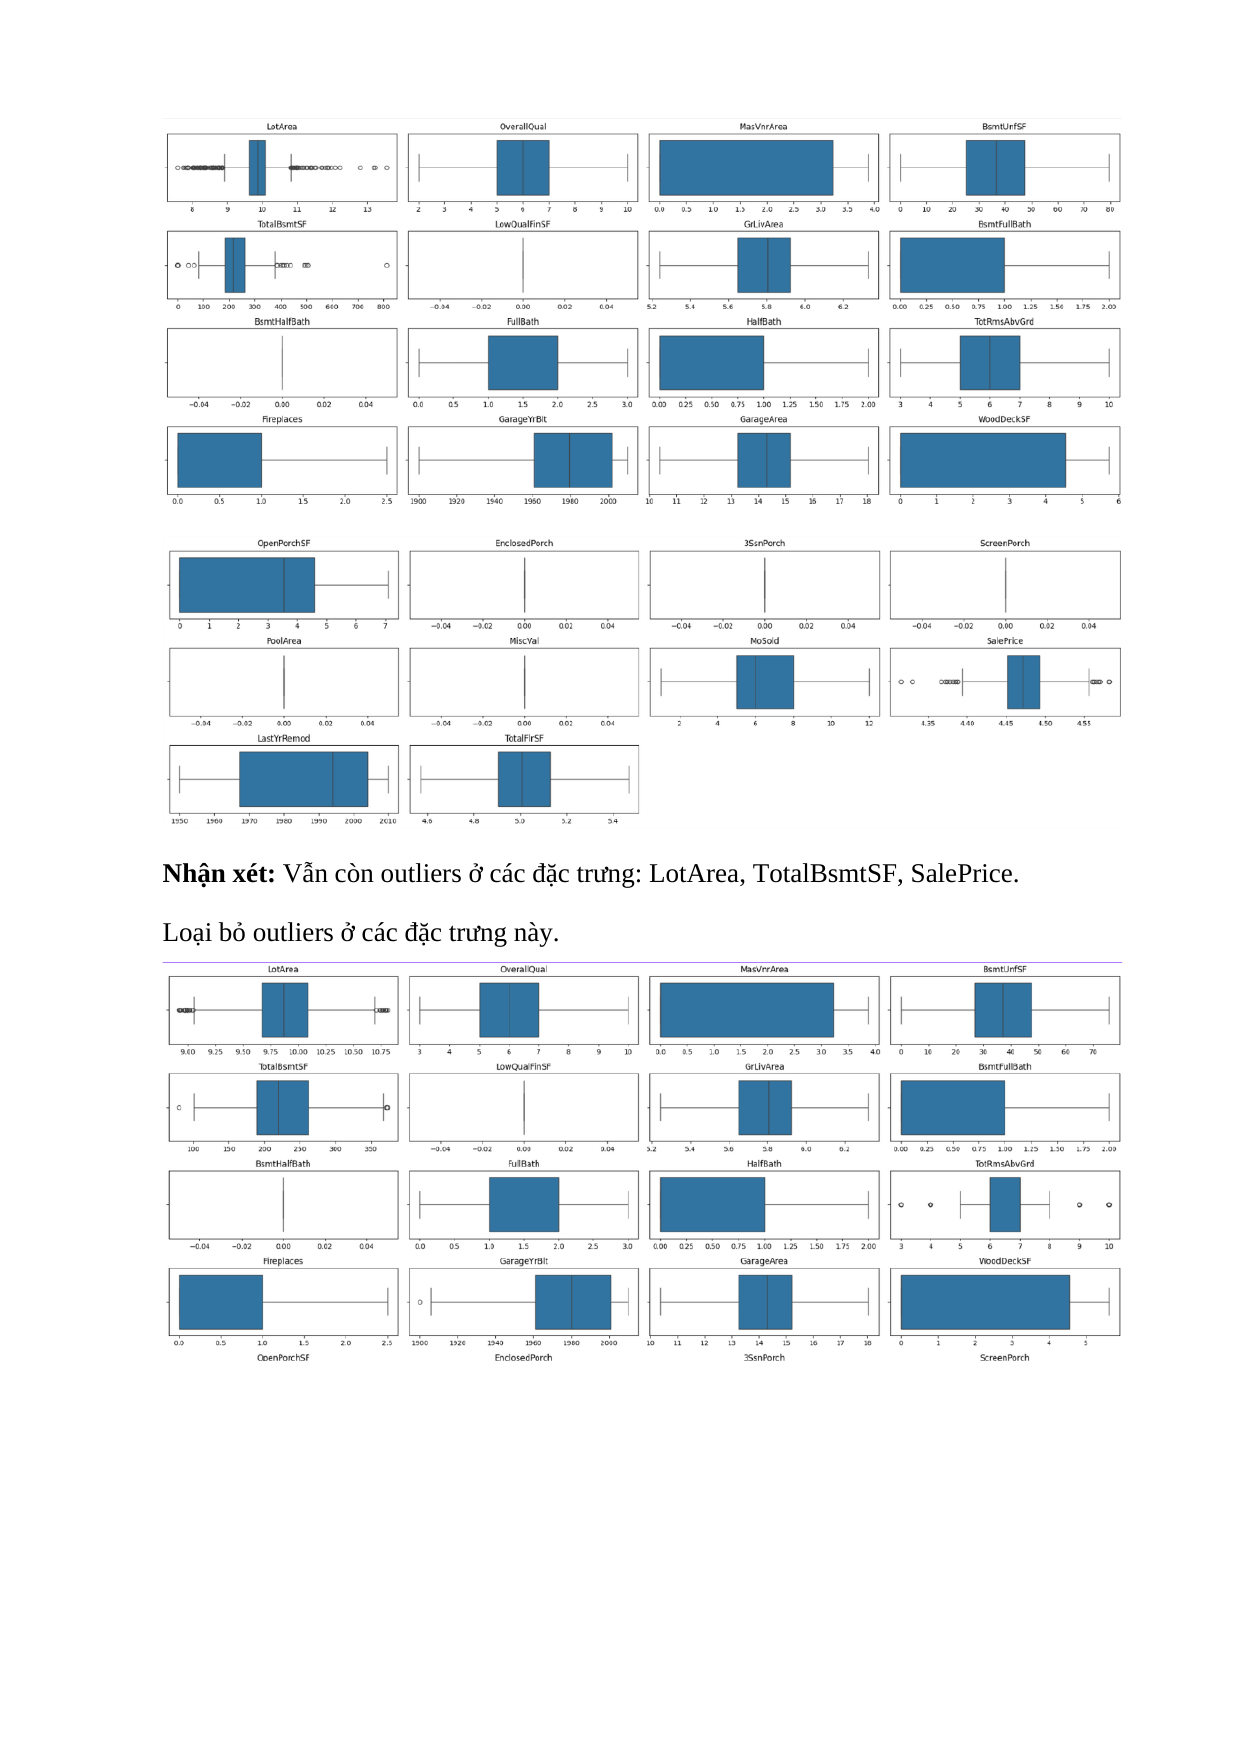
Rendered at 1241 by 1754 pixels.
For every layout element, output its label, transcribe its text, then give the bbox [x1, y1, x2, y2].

picture [162, 536, 1123, 828]
text Loại bỏ outliers ở các đặc trưng này. [162, 916, 1122, 947]
picture [162, 118, 1123, 508]
picture [162, 962, 1123, 1361]
text Nhận xét: Vẫn còn outliers ở các đặc trưng: LotArea, TotalBsmtSF, SalePrice. [162, 857, 1122, 888]
